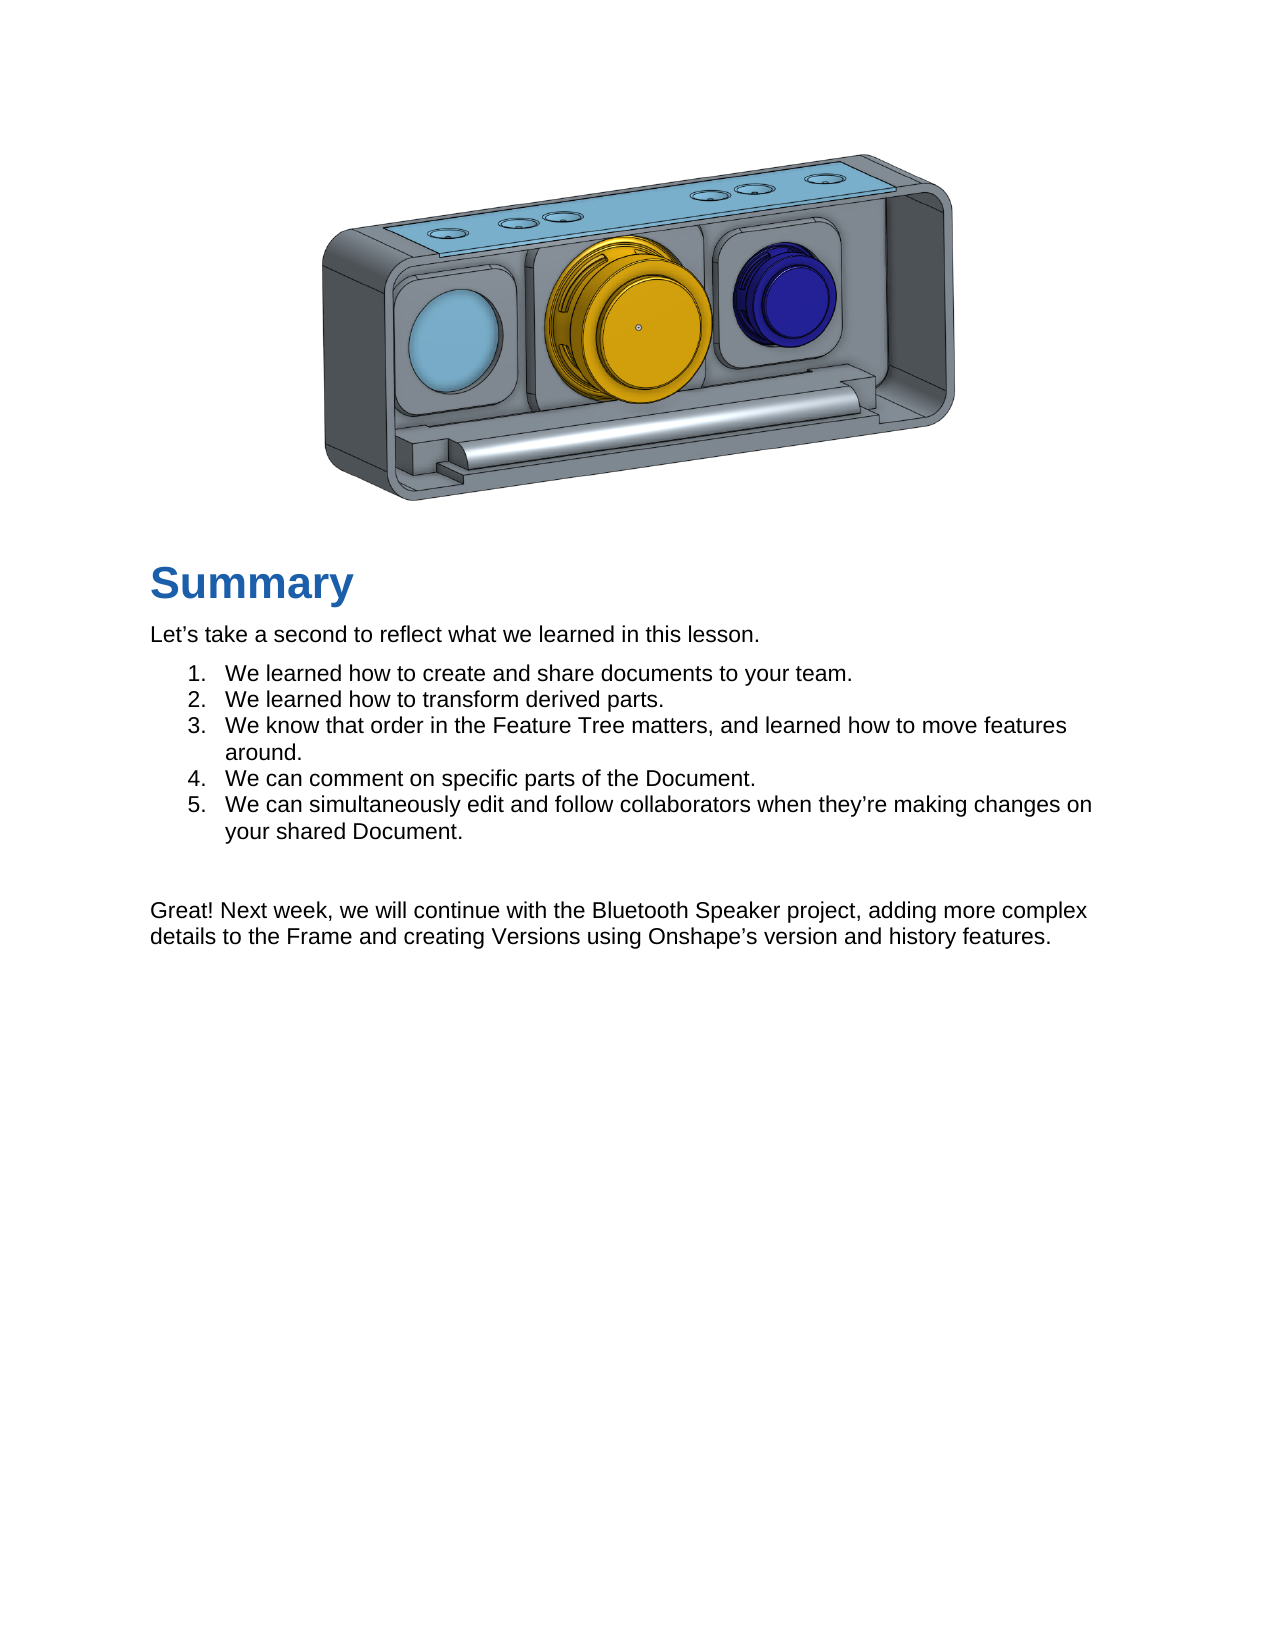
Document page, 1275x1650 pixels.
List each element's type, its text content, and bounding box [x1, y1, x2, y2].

list We learned how to transform derived parts. [187, 686, 1125, 712]
text Let’s take a second to reflect what we learned in this lesson. [150, 621, 1125, 647]
list We can simultaneously edit and follow collaborators when they’re making changes on your shared Document. [187, 791, 1125, 844]
picture [317, 150, 958, 504]
list We can comment on specific parts of the Document. [187, 765, 1125, 791]
text Great! Next week, we will continue with the Bluetooth Speaker project, adding more complex details to the Frame and creating Versions using Onshape’s version and history features. [150, 897, 1125, 950]
subtitle Summary [150, 557, 1125, 608]
list We learned how to create and share documents to your team. [187, 659, 1125, 686]
list We know that order in the Feature Tree matters, and learned how to move features around. [187, 712, 1125, 765]
